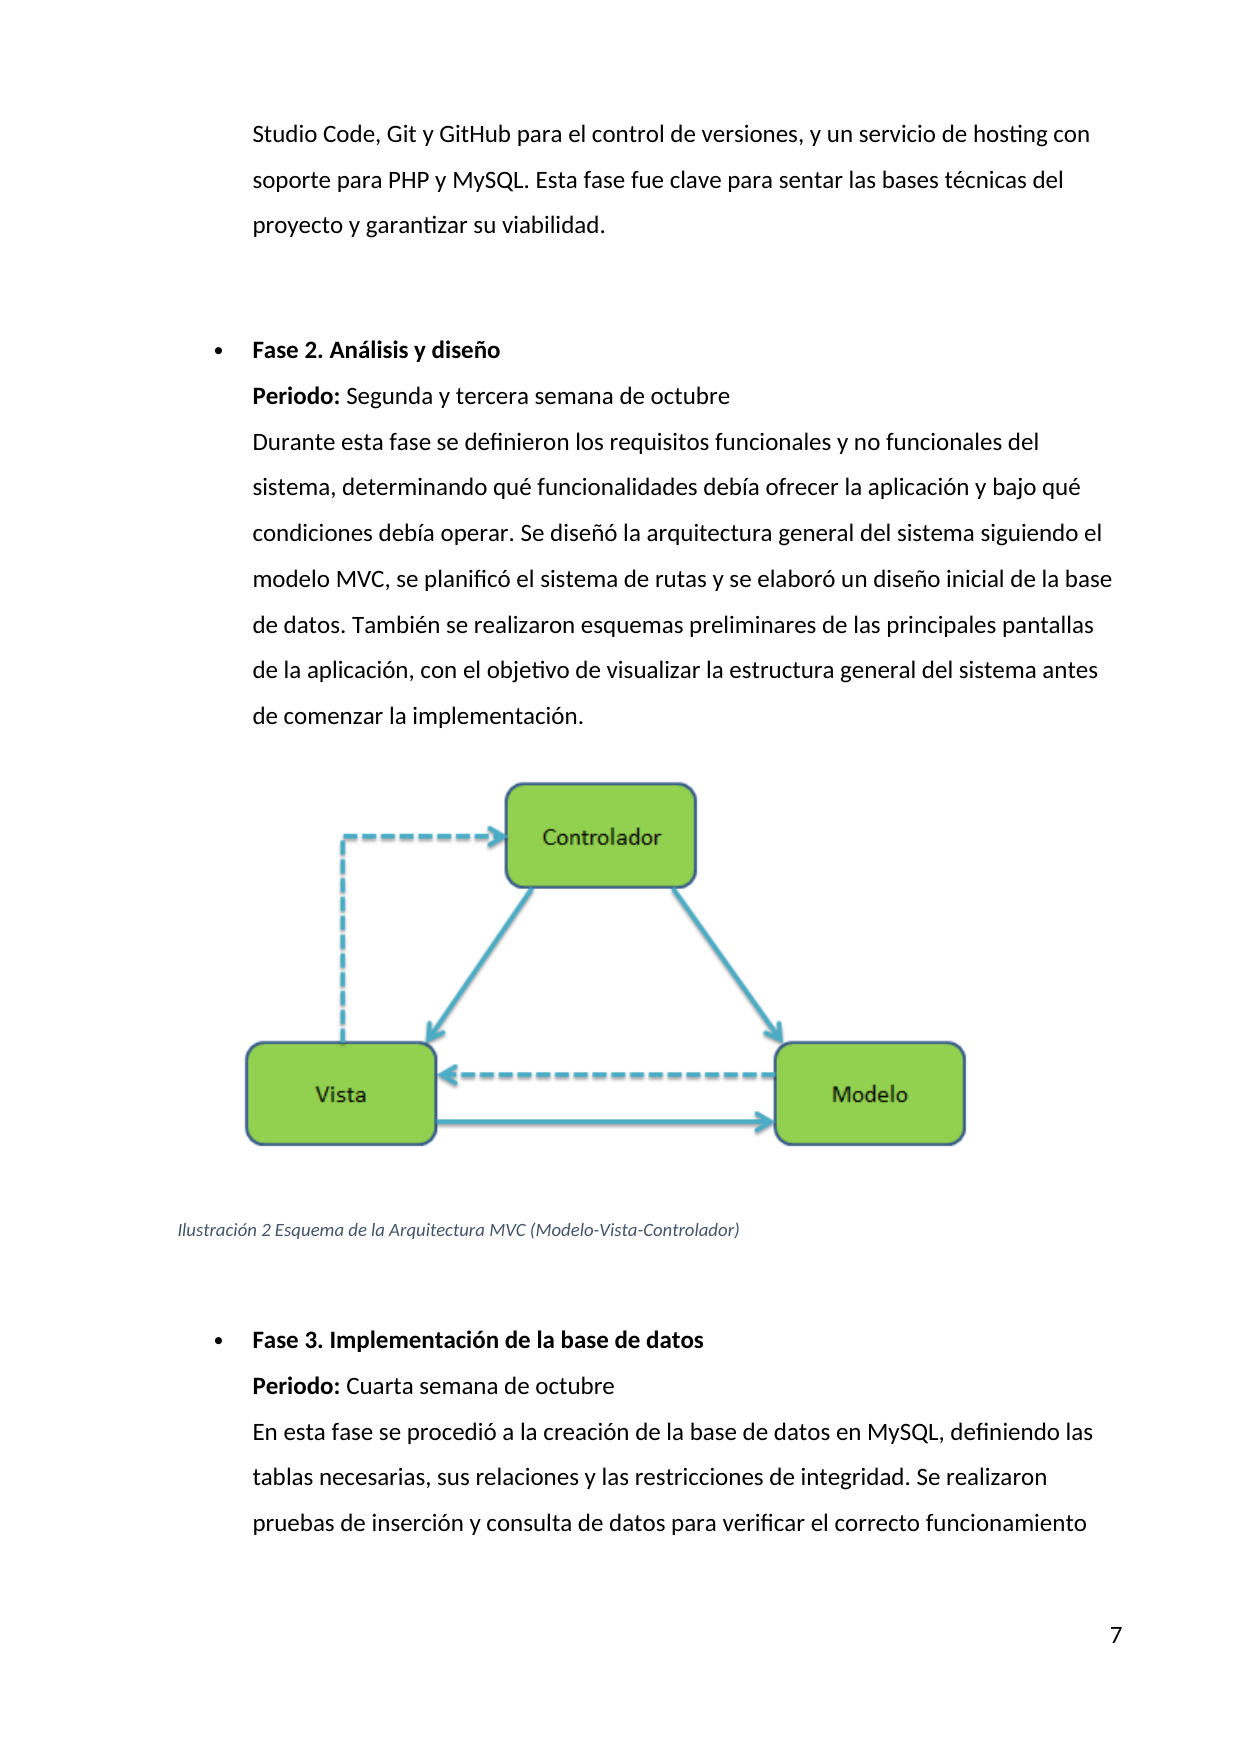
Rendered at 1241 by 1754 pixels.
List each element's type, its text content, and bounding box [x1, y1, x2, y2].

list Fase 2. Análisis y diseño Periodo: Segunda y tercera semana de octubre Durante esta fase se definieron los requisitos funcionales y no funcionales del sistema, determinando qué funcionalidades debía ofrecer la aplicación y bajo qué condiciones debía operar. Se diseñó la arquitectura general del sistema siguiendo el modelo MVC, se planificó el sistema de rutas y se elaboró un diseño inicial de la base de datos. También se realizaron esquemas preliminares de las principales pantallas de la aplicación, con el objetivo de visualizar la estructura general del sistema antes de comenzar la implementación. [215, 334, 1122, 731]
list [215, 118, 1122, 240]
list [215, 1324, 1122, 1538]
text Ilustración 2 Esquema de la Arquitectura MVC (Modelo-Vista-Controlador) [177, 1218, 1122, 1241]
picture [214, 762, 1010, 1187]
